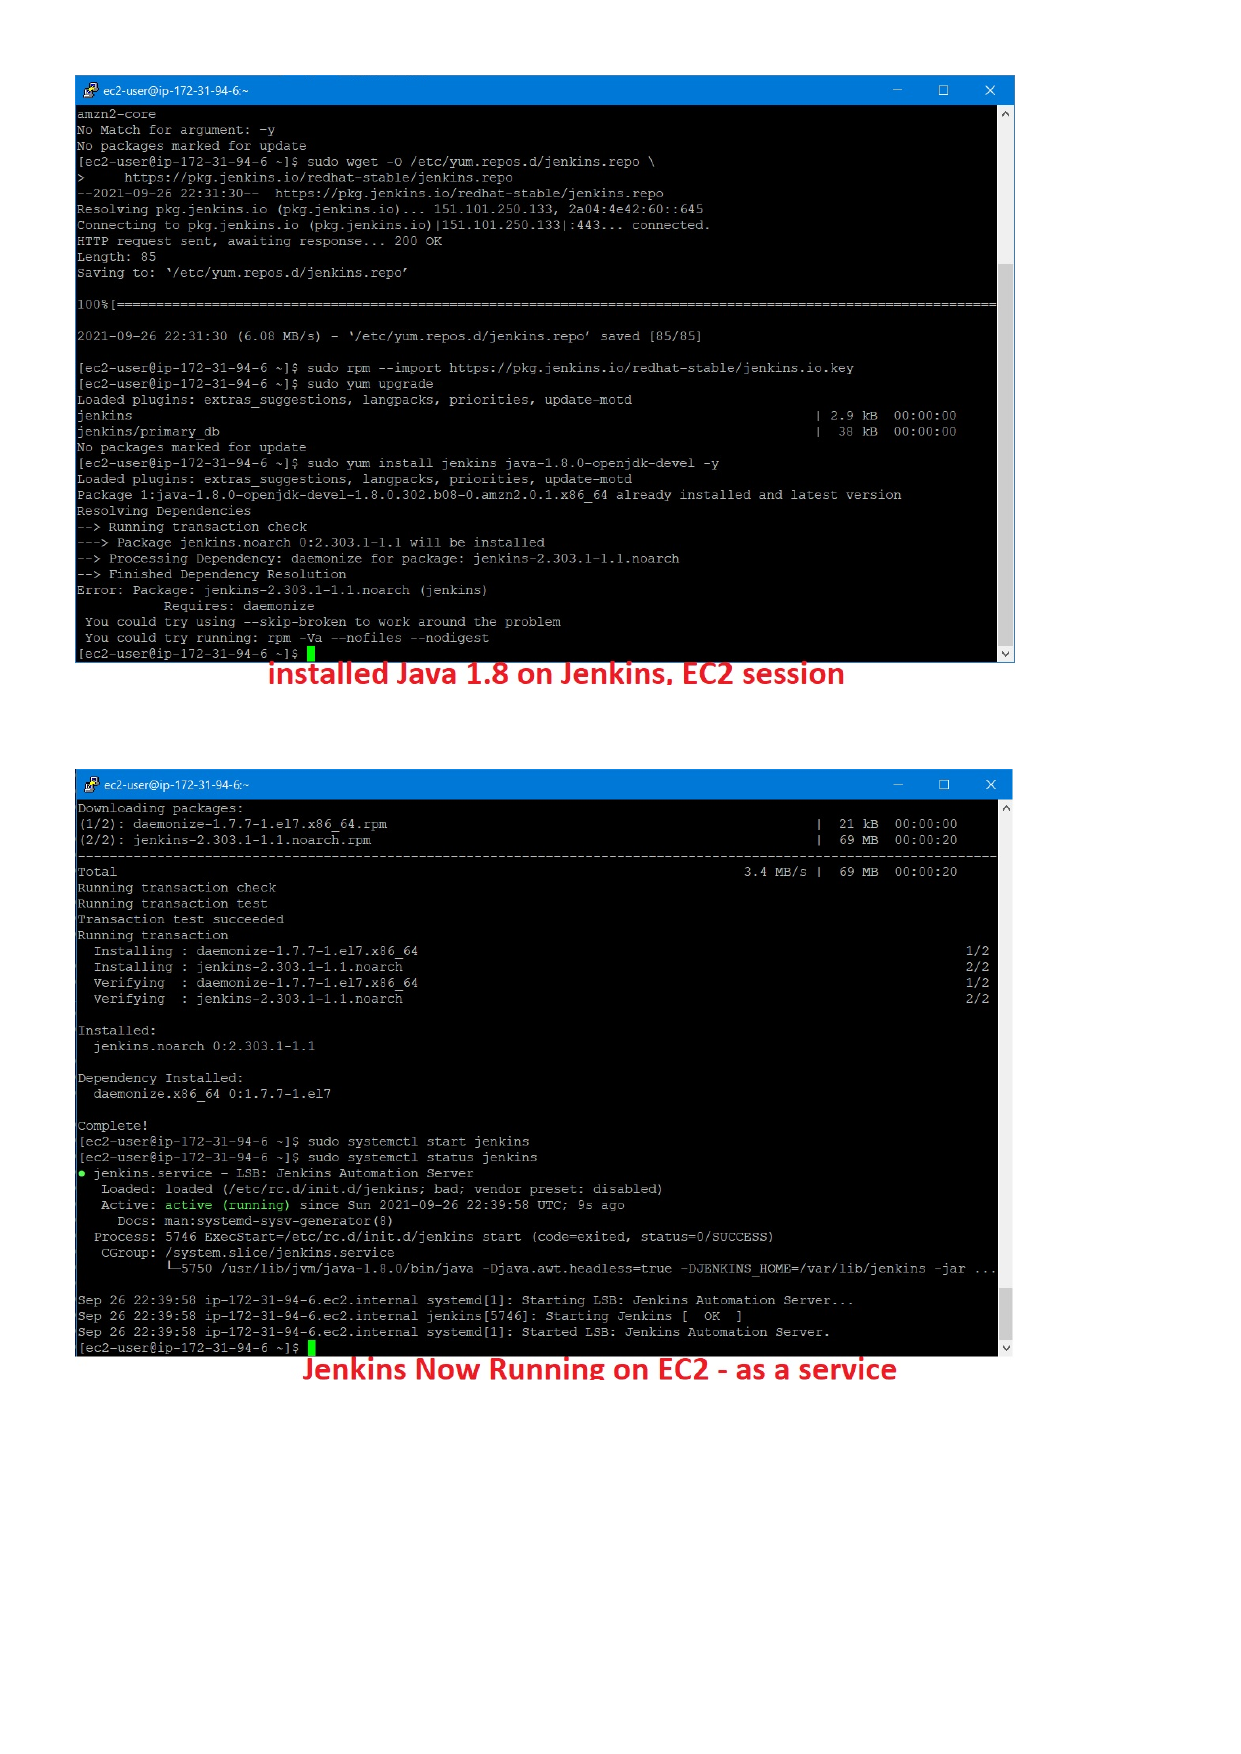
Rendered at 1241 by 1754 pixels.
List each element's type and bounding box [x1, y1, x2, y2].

picture [75, 75, 1016, 685]
picture [75, 769, 1016, 1380]
